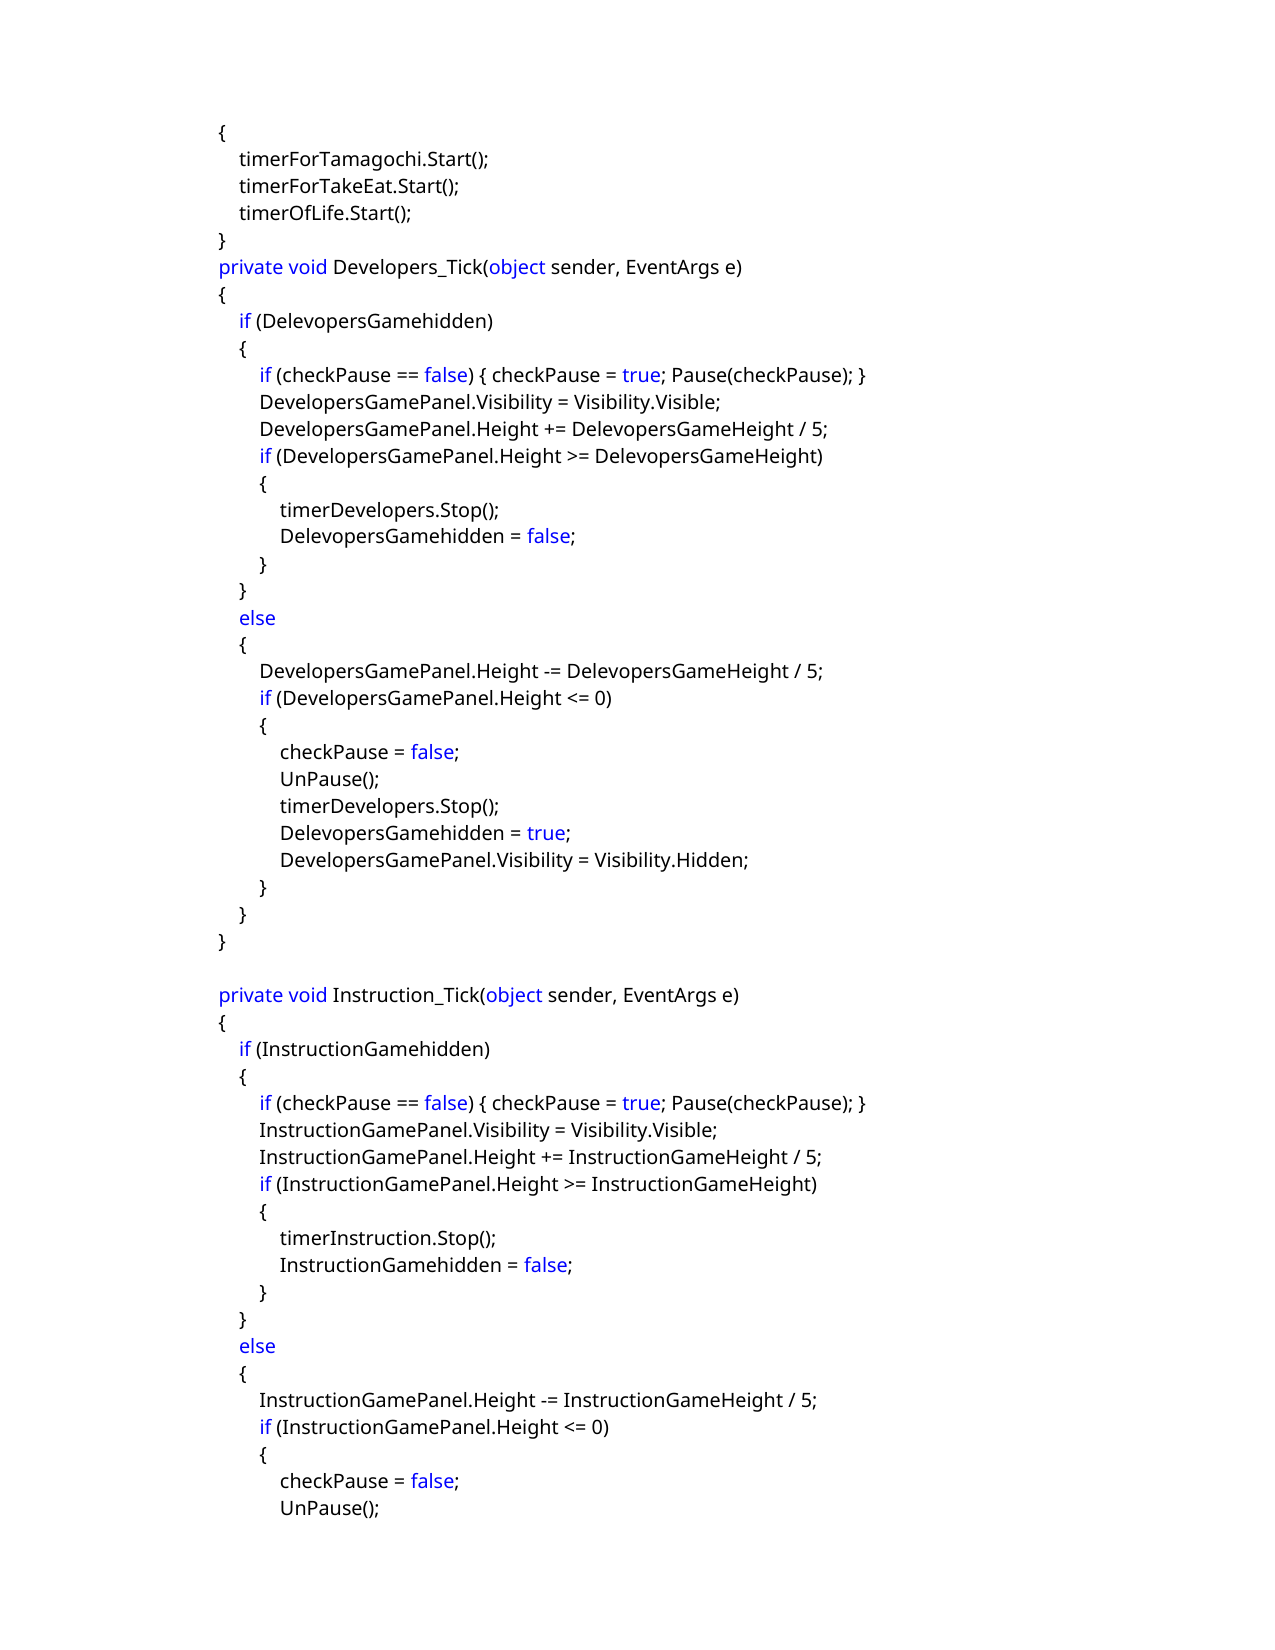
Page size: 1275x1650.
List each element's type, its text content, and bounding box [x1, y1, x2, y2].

text checkPause = false; [177, 739, 1186, 766]
text { [177, 712, 1186, 739]
text { [177, 469, 1186, 496]
text if (InstructionGamehidden) [177, 1035, 1186, 1062]
text } [177, 226, 1186, 253]
text { [177, 1062, 1186, 1089]
text if (checkPause == false) { checkPause = true; Pause(checkPause); } [177, 361, 1186, 388]
text private void Instruction_Tick(object sender, EventArgs e) [177, 981, 1186, 1008]
text { [177, 1197, 1186, 1224]
text } [177, 927, 1186, 954]
text DelevopersGamehidden = false; [177, 523, 1186, 550]
text { [177, 1008, 1186, 1035]
text timerForTamagochi.Start(); [177, 145, 1186, 172]
text } [177, 873, 1186, 901]
text DevelopersGamePanel.Height += DelevopersGameHeight / 5; [177, 415, 1186, 442]
text } [177, 550, 1186, 577]
text { [177, 118, 1186, 145]
text InstructionGamePanel.Height += InstructionGameHeight / 5; [177, 1143, 1186, 1170]
text { [177, 1440, 1186, 1467]
text timerForTakeEat.Start(); [177, 172, 1186, 199]
text if (checkPause == false) { checkPause = true; Pause(checkPause); } [177, 1089, 1186, 1116]
text if (InstructionGamePanel.Height >= InstructionGameHeight) [177, 1170, 1186, 1197]
text { [177, 280, 1186, 307]
text DelevopersGamehidden = true; [177, 819, 1186, 847]
text if (DevelopersGamePanel.Height >= DelevopersGameHeight) [177, 442, 1186, 469]
text if (DevelopersGamePanel.Height <= 0) [177, 685, 1186, 712]
text { [177, 631, 1186, 658]
text DevelopersGamePanel.Visibility = Visibility.Hidden; [177, 847, 1186, 873]
text InstructionGamePanel.Height -= InstructionGameHeight / 5; [177, 1386, 1186, 1413]
text checkPause = false; [177, 1467, 1186, 1494]
text timerOfLife.Start(); [177, 199, 1186, 226]
text { [177, 334, 1186, 361]
text } [177, 901, 1186, 927]
text } [177, 1278, 1186, 1305]
text if (DelevopersGamehidden) [177, 307, 1186, 334]
text UnPause(); [177, 766, 1186, 793]
text InstructionGamehidden = false; [177, 1251, 1186, 1278]
text DevelopersGamePanel.Height -= DelevopersGameHeight / 5; [177, 658, 1186, 685]
text UnPause(); [177, 1494, 1186, 1521]
text else [177, 1332, 1186, 1359]
text private void Developers_Tick(object sender, EventArgs e) [177, 253, 1186, 280]
text } [177, 577, 1186, 604]
text { [177, 1359, 1186, 1386]
text timerDevelopers.Stop(); [177, 496, 1186, 523]
text if (InstructionGamePanel.Height <= 0) [177, 1413, 1186, 1440]
text DevelopersGamePanel.Visibility = Visibility.Visible; [177, 388, 1186, 415]
text timerInstruction.Stop(); [177, 1224, 1186, 1251]
text InstructionGamePanel.Visibility = Visibility.Visible; [177, 1116, 1186, 1143]
text } [177, 1305, 1186, 1332]
text else [177, 604, 1186, 631]
text timerDevelopers.Stop(); [177, 793, 1186, 819]
